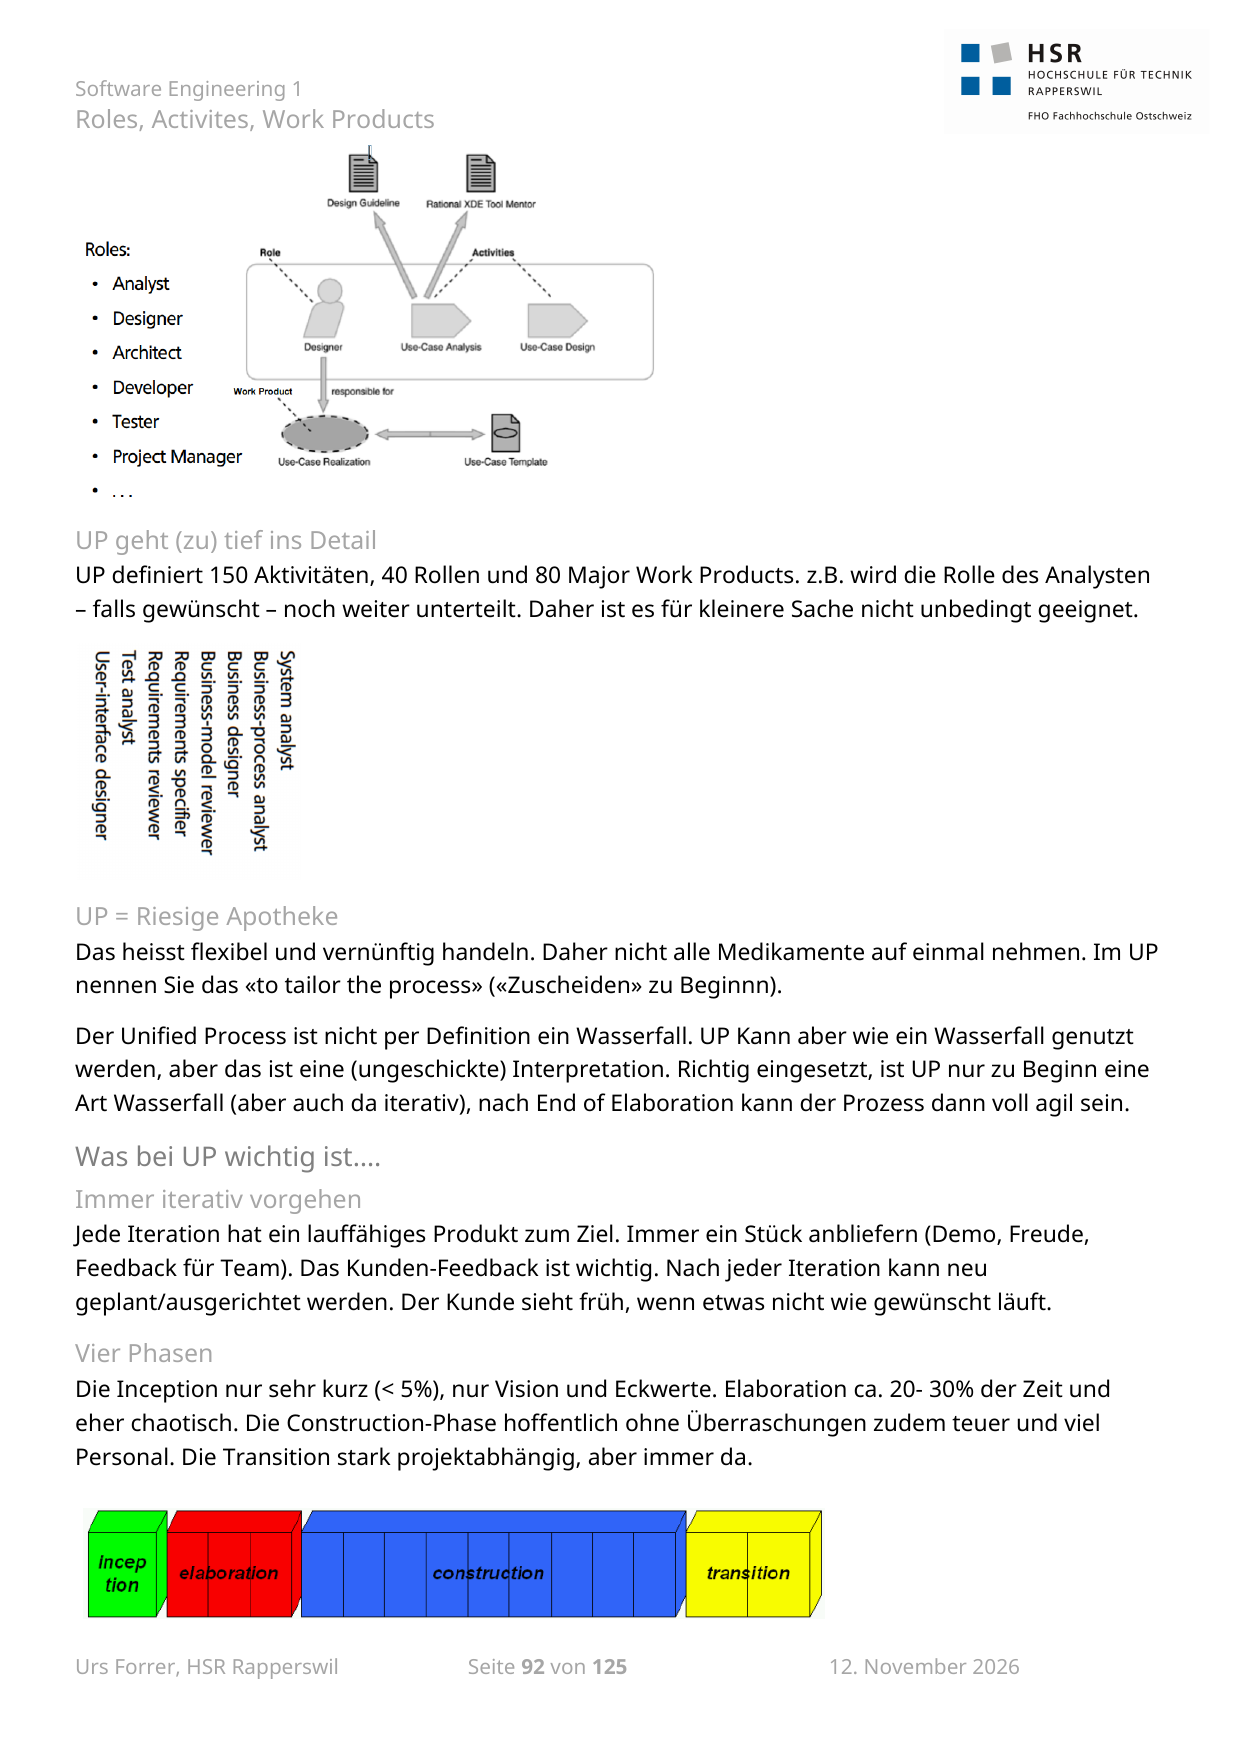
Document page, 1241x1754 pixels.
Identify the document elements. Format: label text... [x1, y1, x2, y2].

text Jede Iteration hat ein lauffähiges Produkt zum Ziel. Immer ein Stück anbliefern (Demo, Freude, Feedback für Team). Das Kunden-Feedback ist wichtig. Nach jeder Iteration kann neu geplant/ausgerichtet werden. Der Kunde sieht früh, wenn etwas nicht wie gewünscht läuft. [75, 1218, 1165, 1317]
picture [78, 644, 300, 880]
subtitle UP = Riesige Apotheke [75, 899, 1165, 933]
text Die Inception nur sehr kurz (< 5%), nur Vision und Eckwerte. Elaboration ca. 20- 30% der Zeit und eher chaotisch. Die Construction-Phase hoffentlich ohne Überraschungen zudem teuer und viel Personal. Die Transition stark projektabhängig, aber immer da. [75, 1373, 1165, 1472]
text Der Unified Process ist nicht per Definition ein Wasserfall. UP Kann aber wie ein Wasserfall genutzt werden, aber das ist eine (ungeschickte) Interpretation. Richtig eingesetzt, ist UP nur zu Beginn eine Art Wasserfall (aber auch da iterativ), nach End of Elaboration kann der Prozess dann voll agil sein. [75, 1019, 1165, 1118]
subtitle Roles, Activites, Work Products [75, 102, 1165, 136]
text Das heisst flexibel und vernünftig handeln. Daher nicht alle Medikamente auf einmal nehmen. Im UP nennen Sie das «to tailor the process» («Zuscheiden» zu Beginnn). [75, 935, 1165, 1000]
picture [943, 29, 1210, 134]
subtitle Was bei UP wichtig ist…. [75, 1137, 1165, 1174]
subtitle Immer iterativ vorgehen [75, 1181, 1165, 1216]
subtitle Vier Phasen [75, 1336, 1165, 1370]
picture [75, 1490, 839, 1645]
picture [75, 138, 664, 504]
text UP definiert 150 Aktivitäten, 40 Rollen und 80 Major Work Products. z.B. wird die Rolle des Analysten – falls gewünscht – noch weiter unterteilt. Daher ist es für kleinere Sache nicht unbedingt geeignet. [75, 559, 1165, 624]
subtitle UP geht (zu) tief ins Detail [75, 522, 1165, 557]
